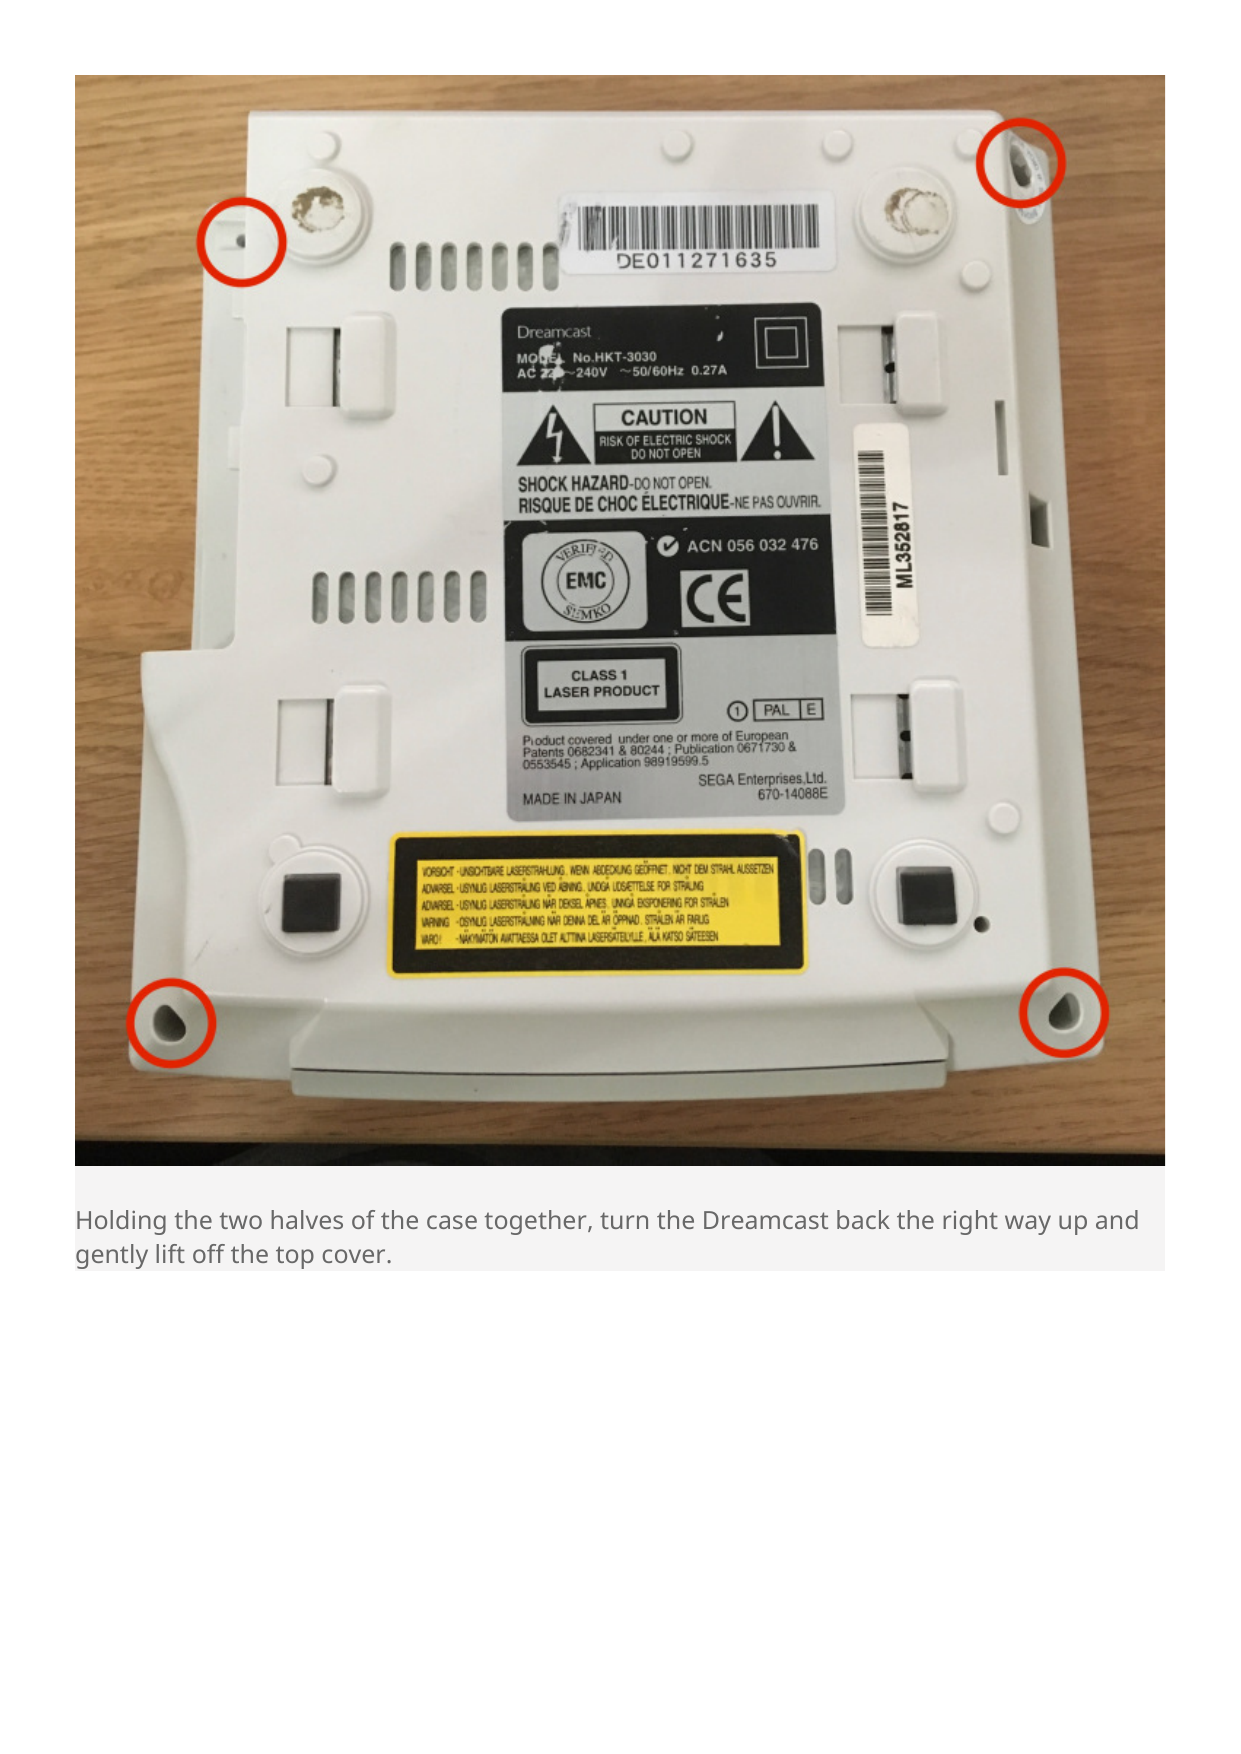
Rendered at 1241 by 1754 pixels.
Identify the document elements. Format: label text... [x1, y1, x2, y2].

picture [75, 75, 1166, 1166]
text Holding the two halves of the case together, turn the Dreamcast back the right way up and gently lift off the top cover. [75, 1203, 1165, 1271]
